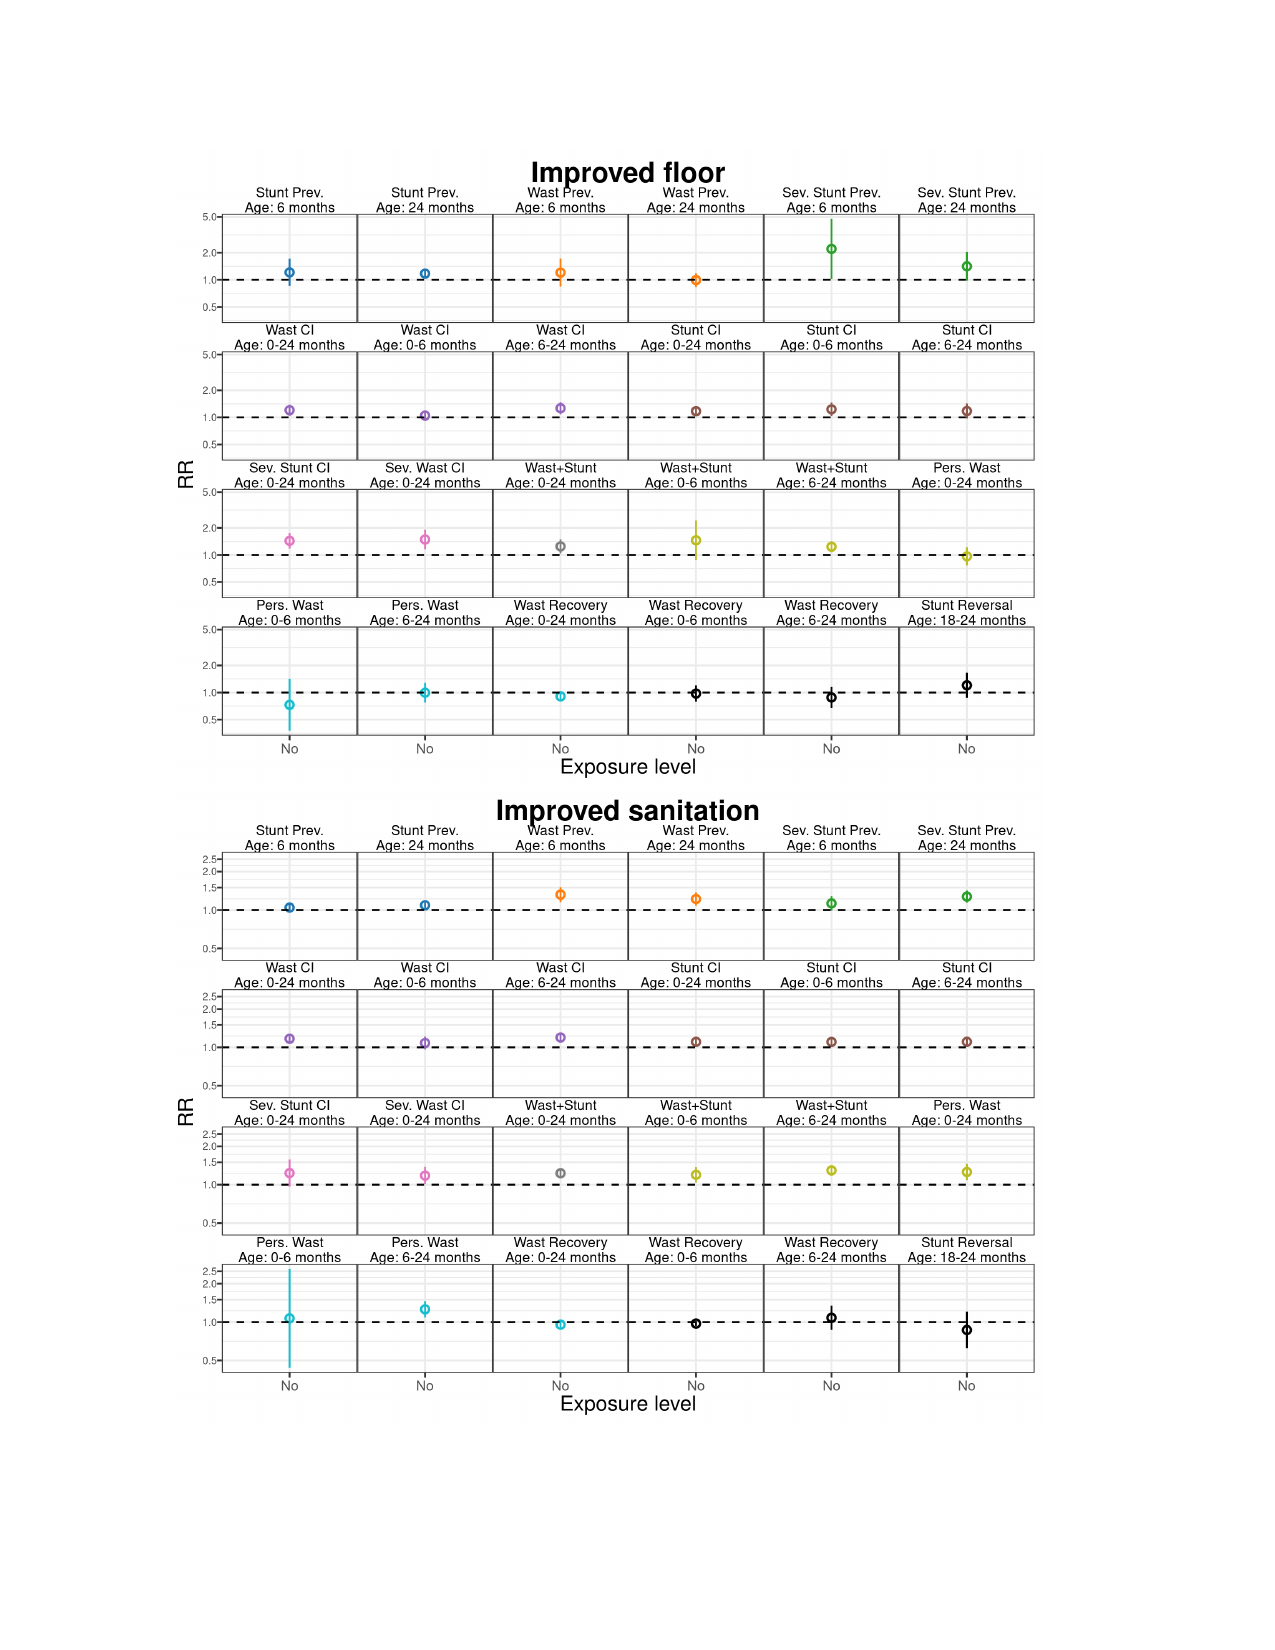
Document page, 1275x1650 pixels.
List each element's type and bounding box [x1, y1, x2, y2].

picture [168, 150, 1044, 1425]
